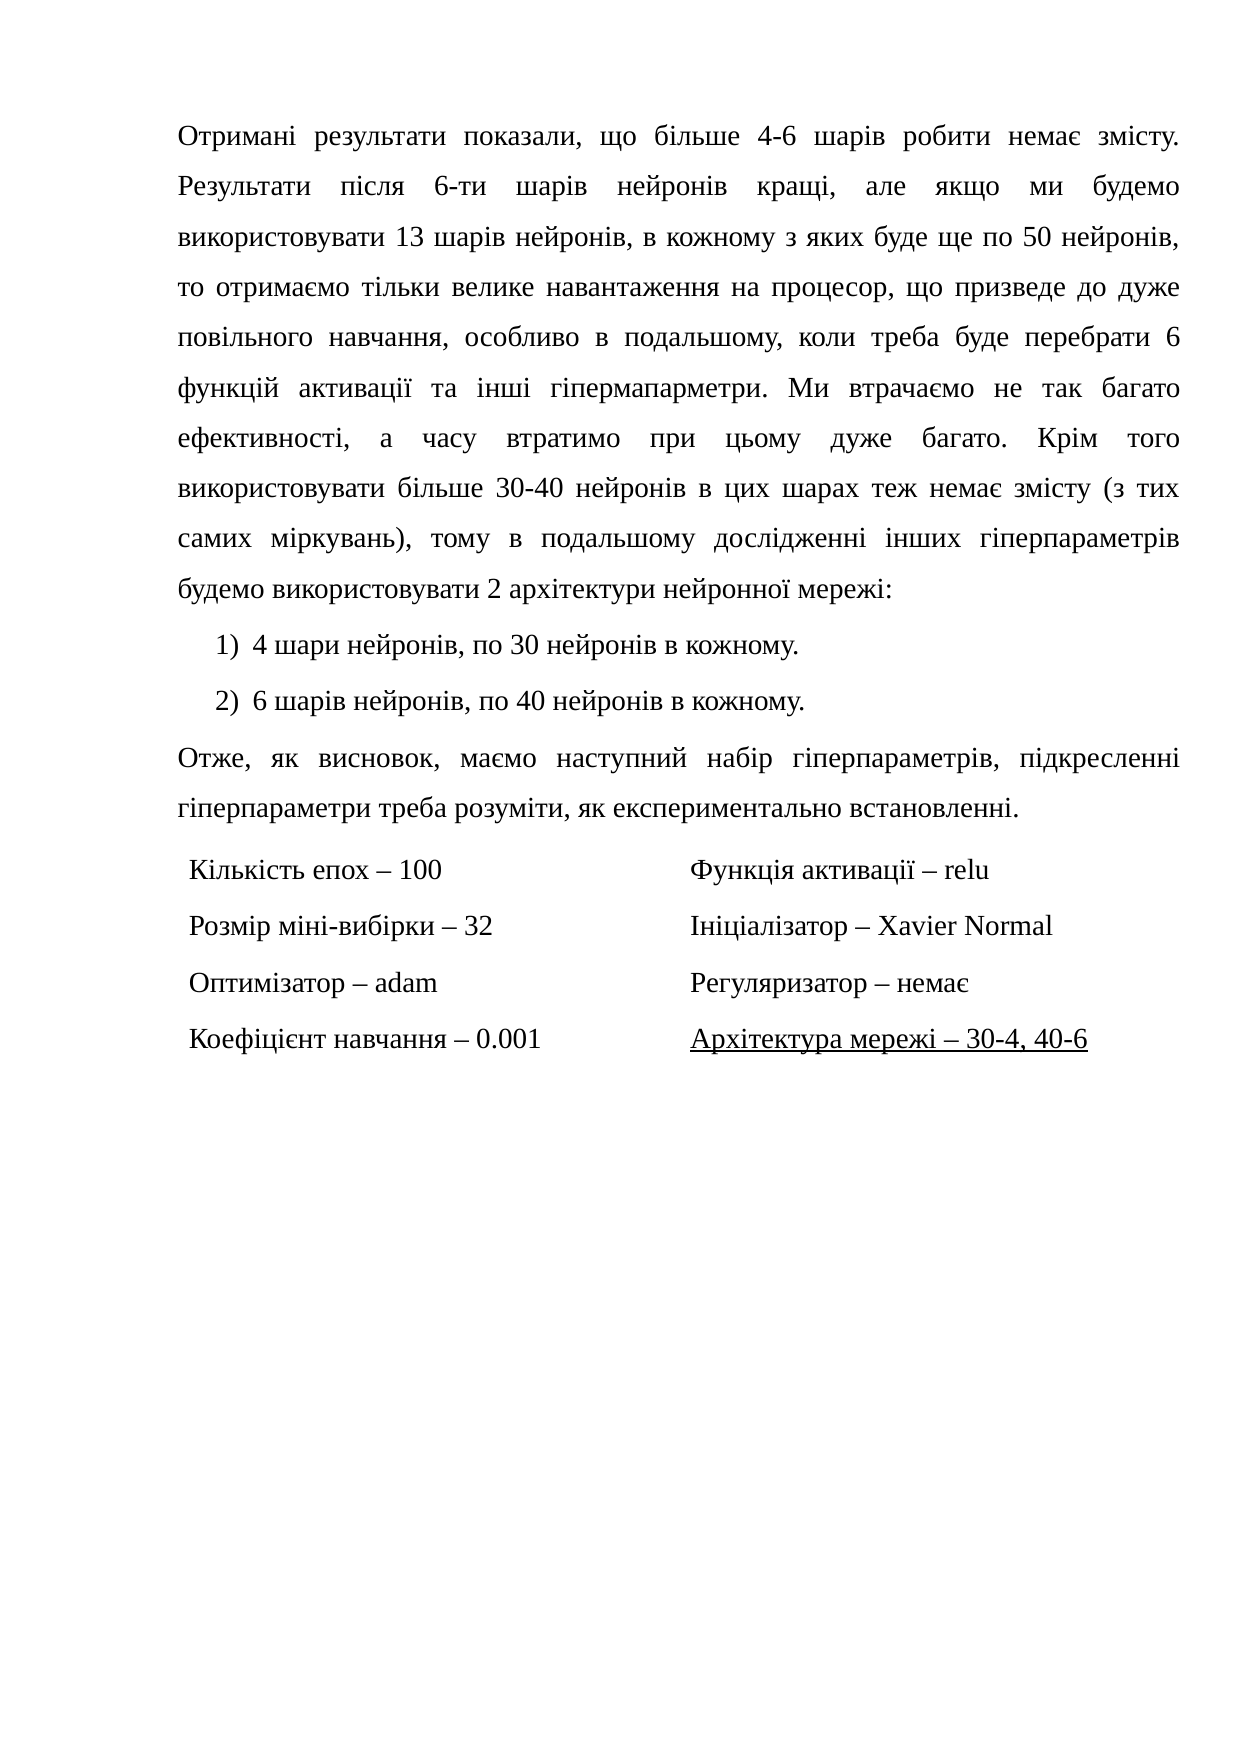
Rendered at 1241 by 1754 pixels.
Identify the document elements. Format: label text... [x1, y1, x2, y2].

table_header Функція активації – relu Ініціалізатор – Xavier Normal Регуляризатор – немає Архітектура мережі – 30-4, 40-6 [679, 846, 1180, 1075]
list 4 шари нейронів, по 30 нейронів в кожному. [215, 627, 1181, 661]
table_header Кількість епох – 100 Розмір міні-вибірки – 32 Оптимізатор – adam Коефіцієнт навчання – 0.001 [177, 846, 679, 1075]
text Отже, як висновок, маємо наступний набір гіперпараметрів, підкресленні гіперпараметри треба розуміти, як експериментально встановленні. [177, 740, 1181, 823]
list 6 шарів нейронів, по 40 нейронів в кожному. [215, 683, 1181, 717]
text Отримані результати показали, що більше 4-6 шарів робити немає змісту. Результати після 6-ти шарів нейронів кращі, але якщо ми будемо використовувати 13 шарів нейронів, в кожному з яких буде ще по 50 нейронів, то отримаємо тільки велике навантаження на процесор, що призведе до дуже повільного навчання, особливо в подальшому, коли треба буде перебрати 6 функцій активації та інші гіпермапарметри. Ми втрачаємо не так багато ефективності, а часу втратимо при цьому дуже багато. Крім того використовувати більше 30-40 нейронів в цих шарах теж немає змісту (з тих самих міркувань), тому в подальшому дослідженні інших гіперпараметрів будемо використовувати 2 архітектури нейронної мережі: [177, 118, 1181, 604]
